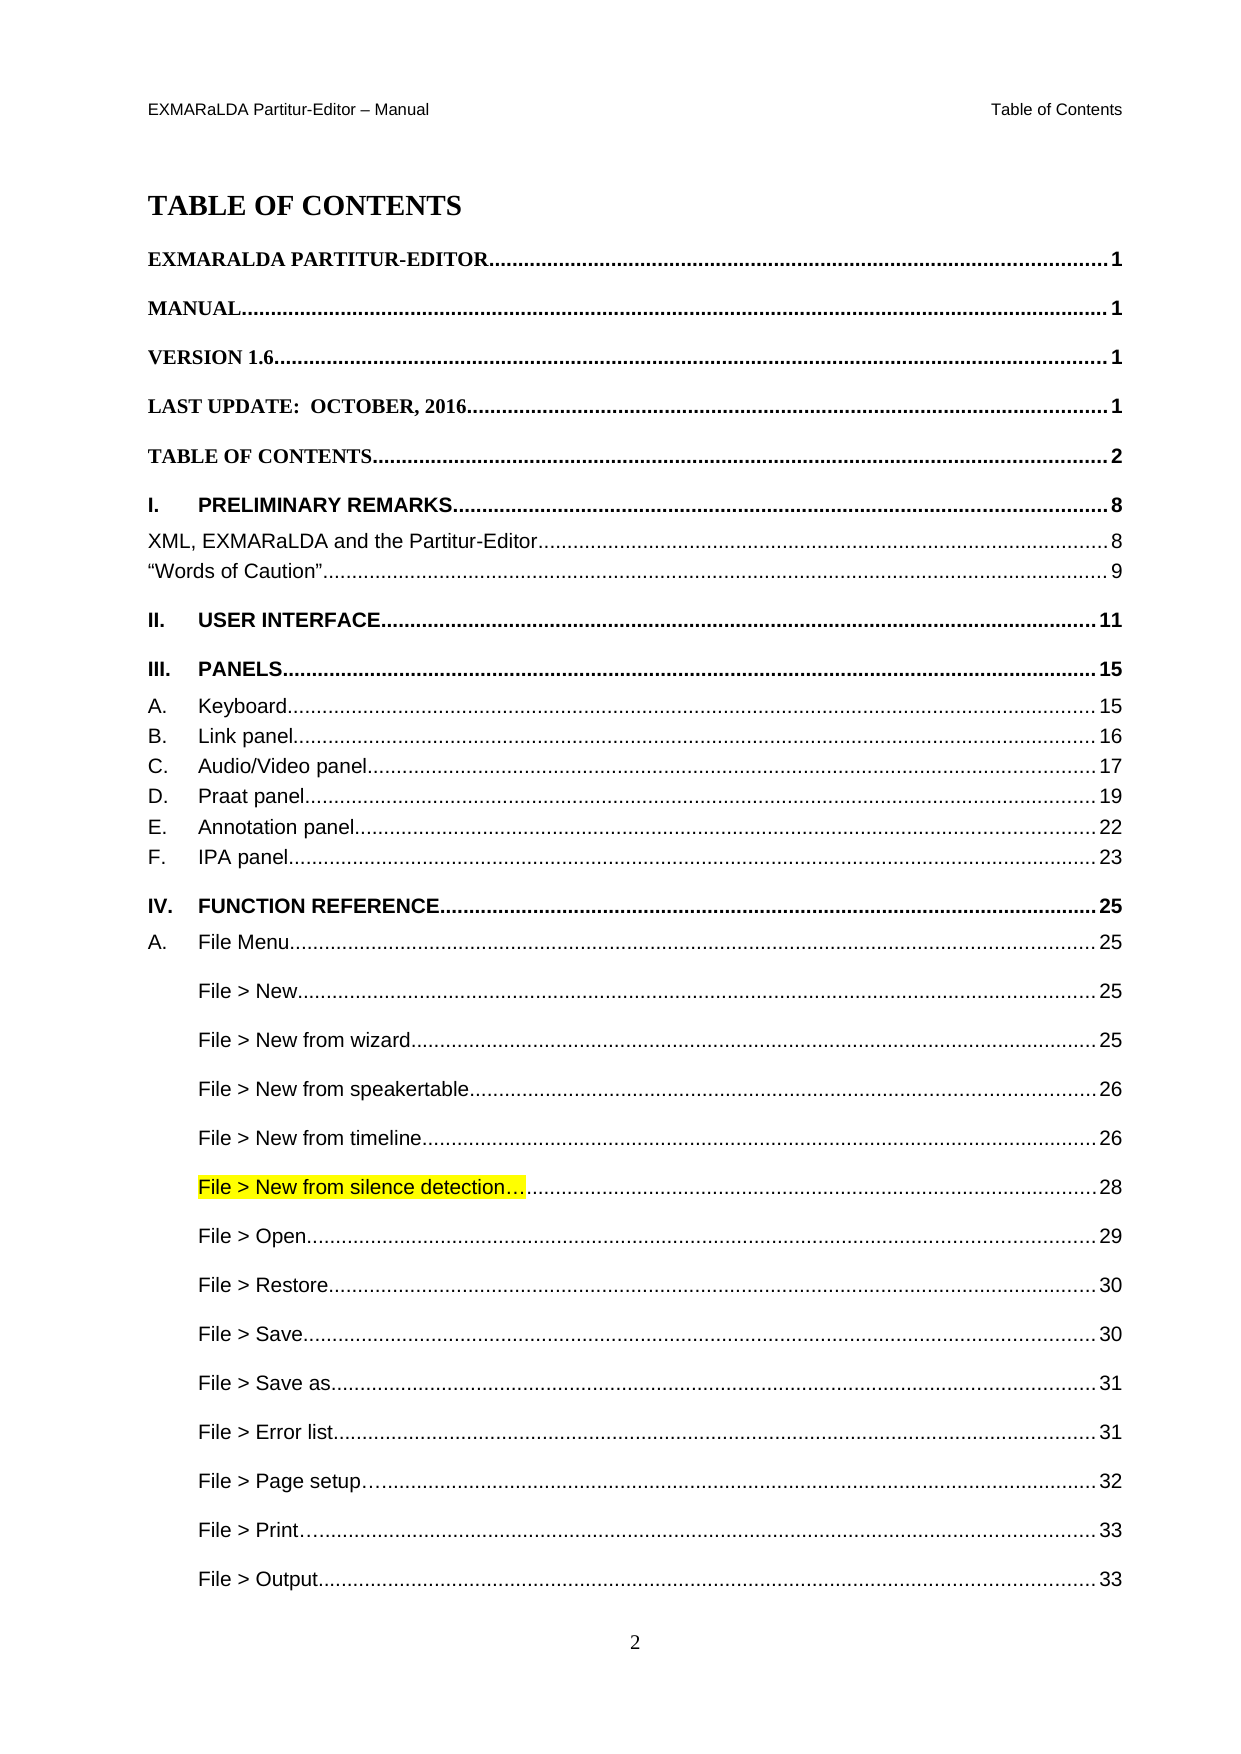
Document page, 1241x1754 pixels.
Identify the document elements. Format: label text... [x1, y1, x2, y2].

text File > Output... 33 [198, 1567, 1122, 1591]
text EXMARaLDA Partitur-Editor 1 [148, 247, 1122, 271]
text File > Print… 33 [198, 1518, 1122, 1542]
text File > Restore 30 [198, 1273, 1122, 1297]
text TABLE OF CONTENTS [148, 188, 1122, 222]
text A. Keyboard 15 [148, 694, 1122, 718]
text Version 1.6 1 [148, 345, 1122, 369]
text File > Save as... 31 [198, 1371, 1122, 1395]
text IV. FUNCTION REFERENCE 25 [148, 894, 1122, 918]
text File > New from wizard... 25 [198, 1028, 1122, 1052]
text III. PANELS 15 [148, 657, 1122, 681]
text File > New from speakertable... 26 [198, 1077, 1122, 1101]
text File > Page setup… 32 [198, 1469, 1122, 1493]
text II. USER INTERFACE 11 [148, 608, 1122, 632]
text “Words of Caution” 9 [148, 559, 1122, 583]
text XML, EXMARaLDA and the Partitur-Editor 8 [148, 529, 1122, 553]
text B. Link panel 16 [148, 724, 1122, 748]
text E. Annotation panel 22 [148, 814, 1122, 838]
text A. File Menu 25 [148, 930, 1122, 954]
text File > New... 25 [198, 979, 1122, 1003]
text D. Praat panel 19 [148, 784, 1122, 808]
text C. Audio/Video panel 17 [148, 754, 1122, 778]
text Last update: October, 2016 1 [148, 394, 1122, 418]
text File > New from timeline... 26 [198, 1126, 1122, 1150]
text File > New from silence detection… 28 [526, 1175, 1122, 1199]
text F. IPA panel 23 [148, 845, 1122, 869]
text File > Save 30 [198, 1322, 1122, 1346]
text File > Open... 29 [198, 1224, 1122, 1248]
text Manual 1 [148, 296, 1122, 320]
text I. PRELIMINARY REMARKS 8 [148, 493, 1122, 517]
text TABLE OF CONTENTS 2 [148, 443, 1122, 468]
text File > Error list... 31 [198, 1420, 1122, 1444]
